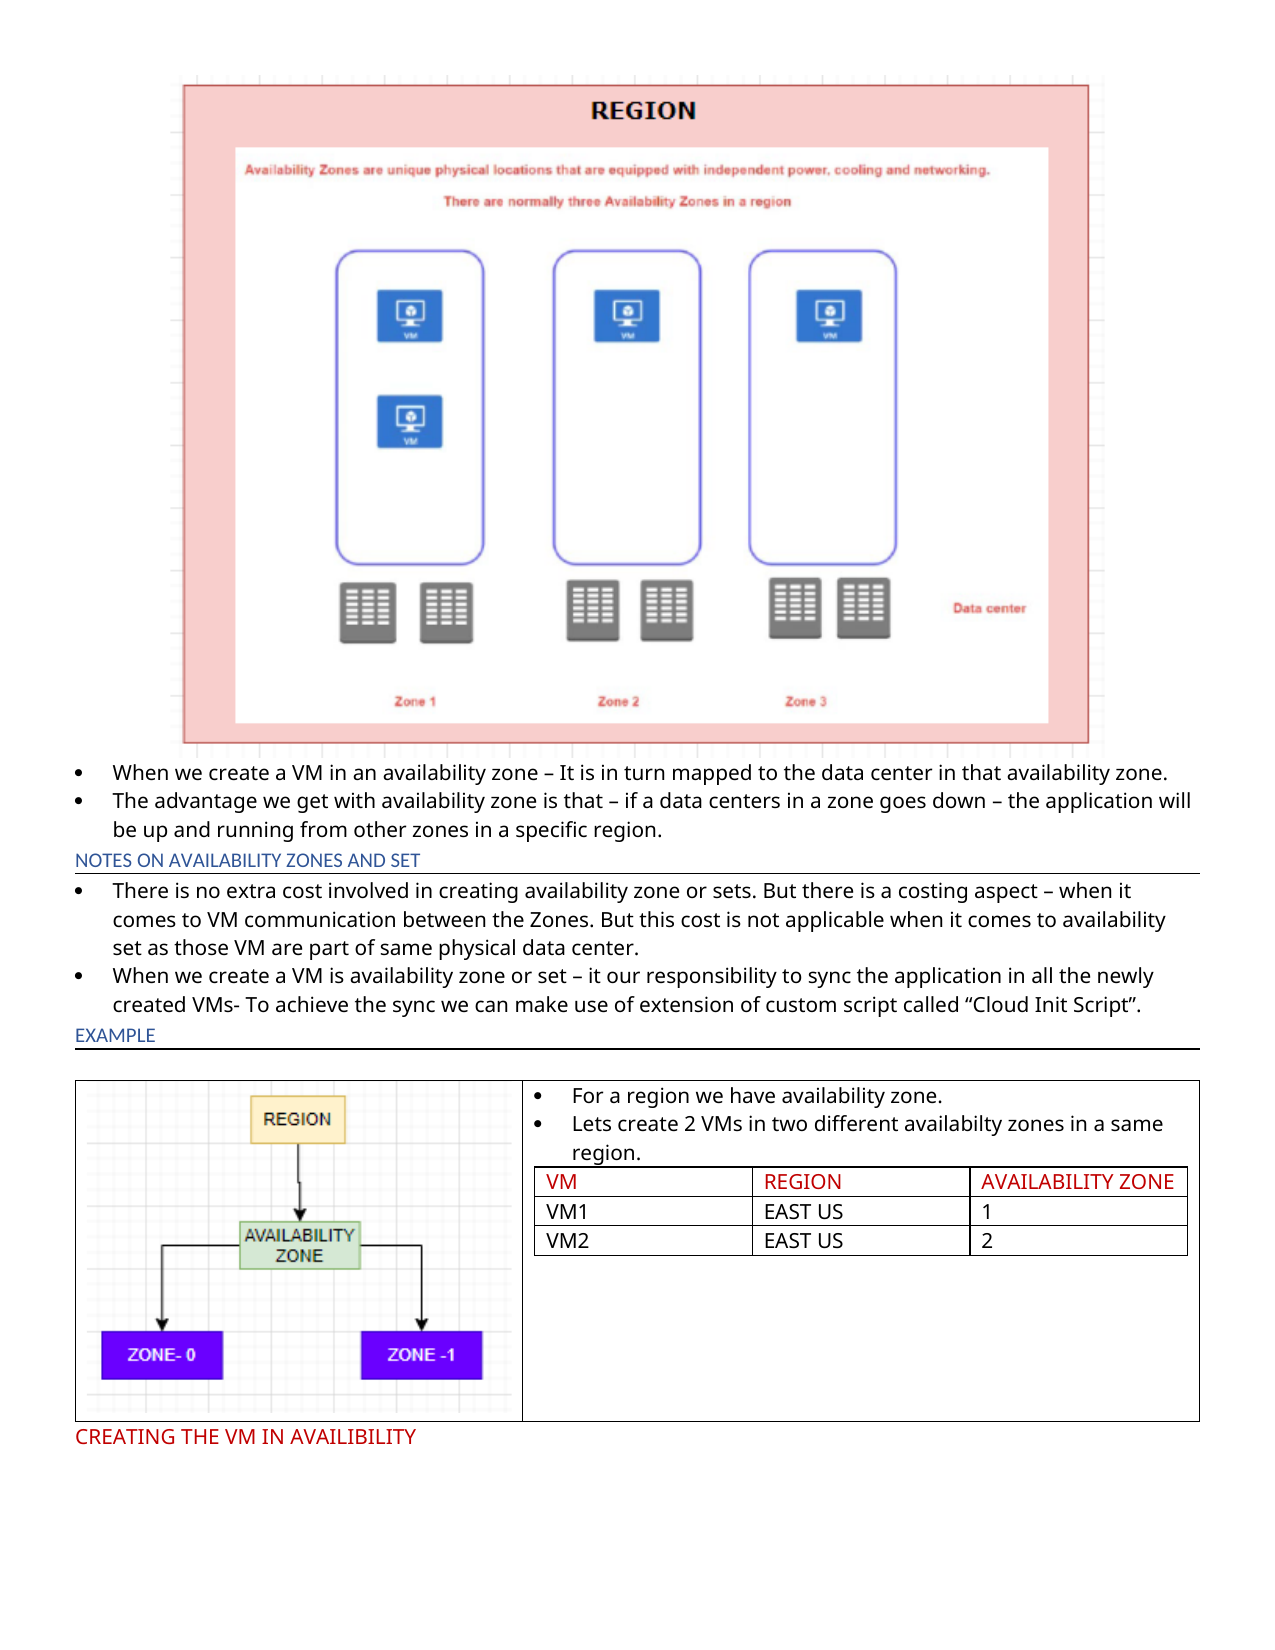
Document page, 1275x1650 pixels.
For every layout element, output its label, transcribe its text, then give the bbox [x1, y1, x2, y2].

picture [86, 1081, 512, 1413]
list When we create a VM is availability zone or set – it our responsibility to sync the application in all the newly created VMs- To achieve the sync we can make use of extension of custom script called “Cloud Init Script”. [75, 962, 1200, 1018]
list The advantage we get with availability zone is that – if a data centers in a zone goes down – the application will be up and running from other zones in a specific region. [75, 786, 1200, 843]
table_header For a region we have availability zone. Lets create 2 VMs in two different availabilty zones in a same region. [523, 1081, 1199, 1421]
text CREATING THE VM IN AVAILIBILITY [75, 1422, 1200, 1451]
list When we create a VM in an availability zone – It is in turn mapped to the data center in that availability zone. [75, 758, 1200, 786]
table_header [76, 1081, 522, 1421]
subtitle NOTES ON AVAILABILITY ZONES AND SET [75, 847, 1200, 873]
subtitle EXAMPLE [75, 1023, 1200, 1048]
picture [170, 75, 1105, 758]
list There is no extra cost involved in creating availability zone or sets. But there is a costing aspect – when it comes to VM communication between the Zones. But this cost is not applicable when it comes to availability set as those VM are part of same physical data center. [75, 876, 1200, 962]
